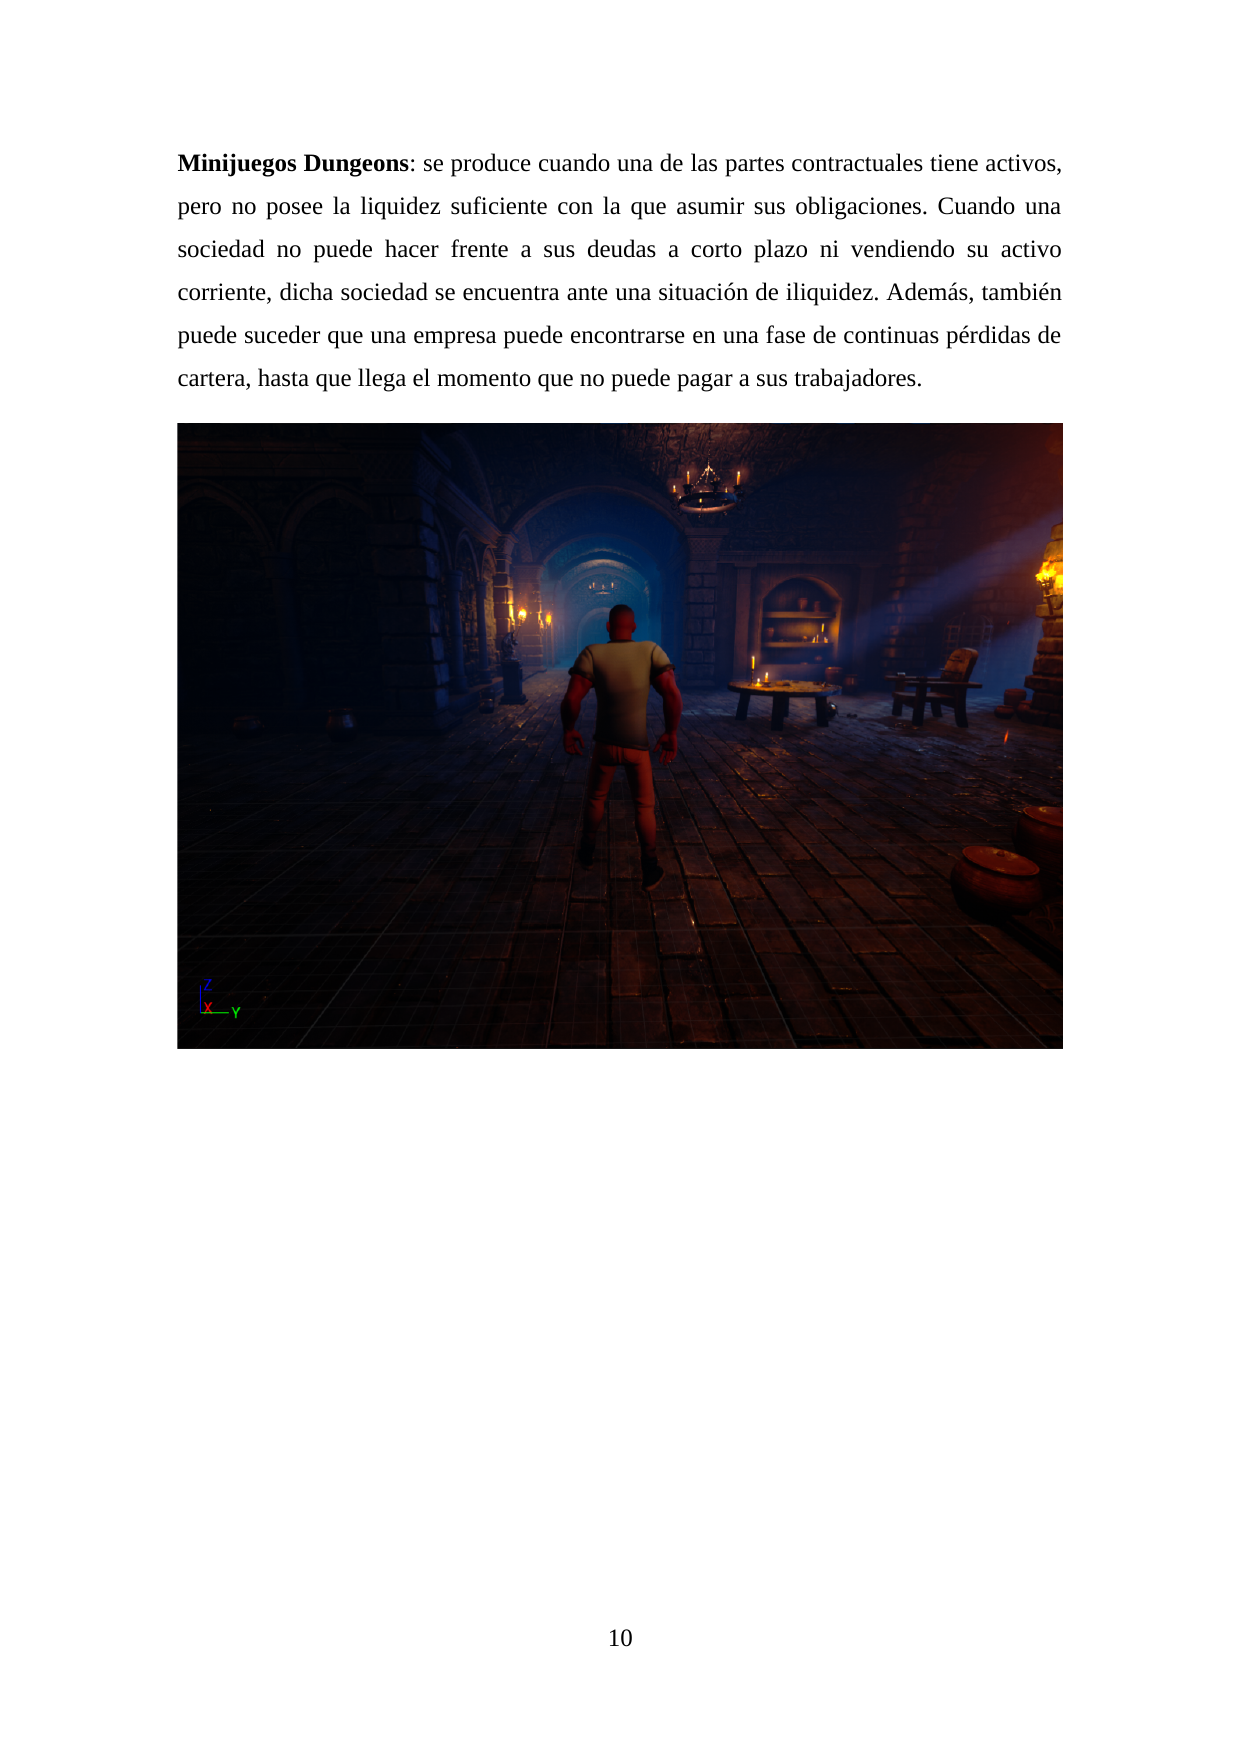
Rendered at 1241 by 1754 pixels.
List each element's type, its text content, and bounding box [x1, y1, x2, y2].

picture [177, 423, 1063, 1049]
text Minijuegos Dungeons: se produce cuando una de las partes contractuales tiene activos, pero no posee la liquidez suficiente con la que asumir sus obligaciones. Cuando una sociedad no puede hacer frente a sus deudas a corto plazo ni vendiendo su activo corriente, dicha sociedad se encuentra ante una situación de iliquidez. Además, también puede suceder que una empresa puede encontrarse en una fase de continuas pérdidas de cartera, hasta que llega el momento que no puede pagar a sus trabajadores. [177, 148, 1063, 392]
